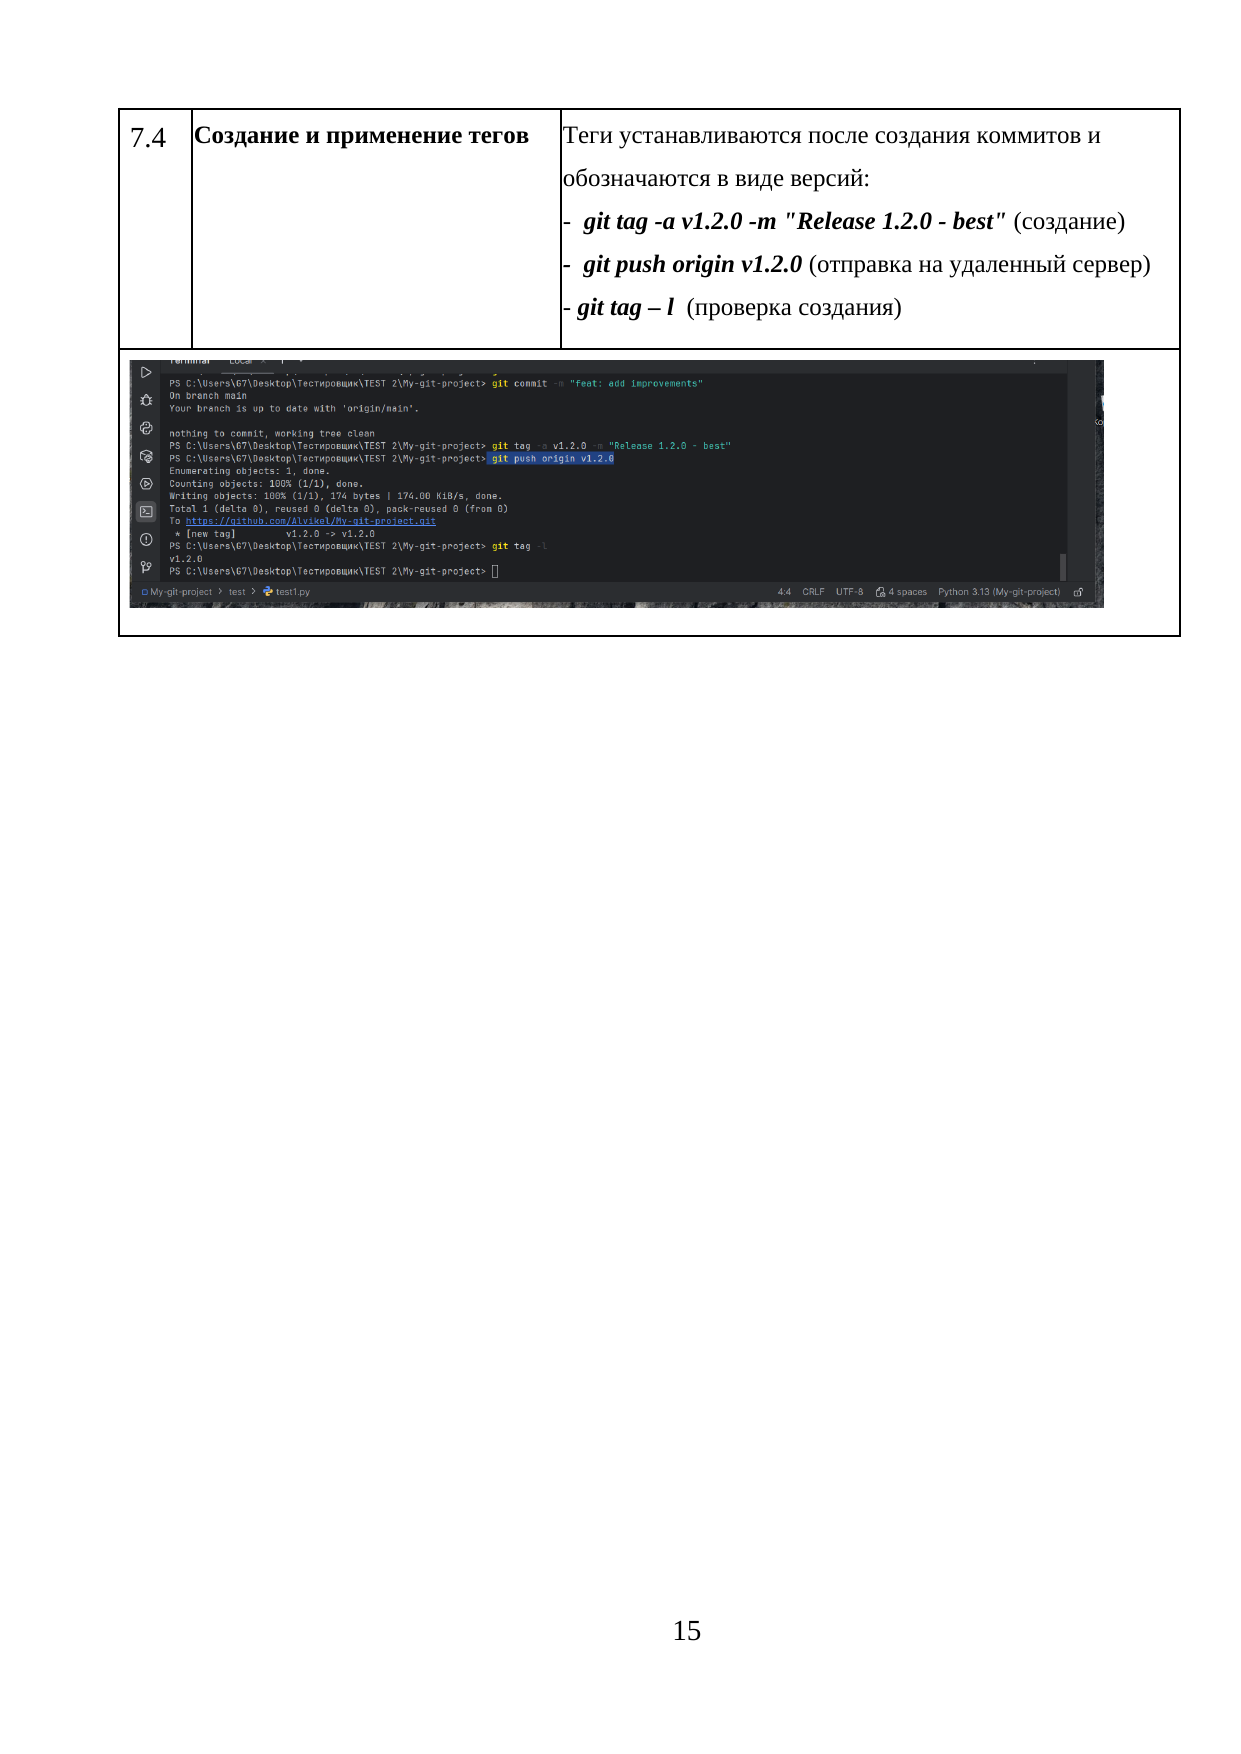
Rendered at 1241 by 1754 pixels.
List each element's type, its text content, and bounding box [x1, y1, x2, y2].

table_header Создание и применение тегов [193, 110, 560, 348]
table_header Теги устанавливаются после создания коммитов и обозначаются в виде версий: - git tag -a v1.2.0 -m "Release 1.2.0 - best" (создание) - git push origin v1.2.0 (отправка на удаленный сервер) - git tag – l (проверка создания) [562, 110, 1179, 348]
table_header 7.4 [120, 110, 191, 348]
picture [129, 360, 1104, 608]
table_cell [120, 350, 1179, 635]
